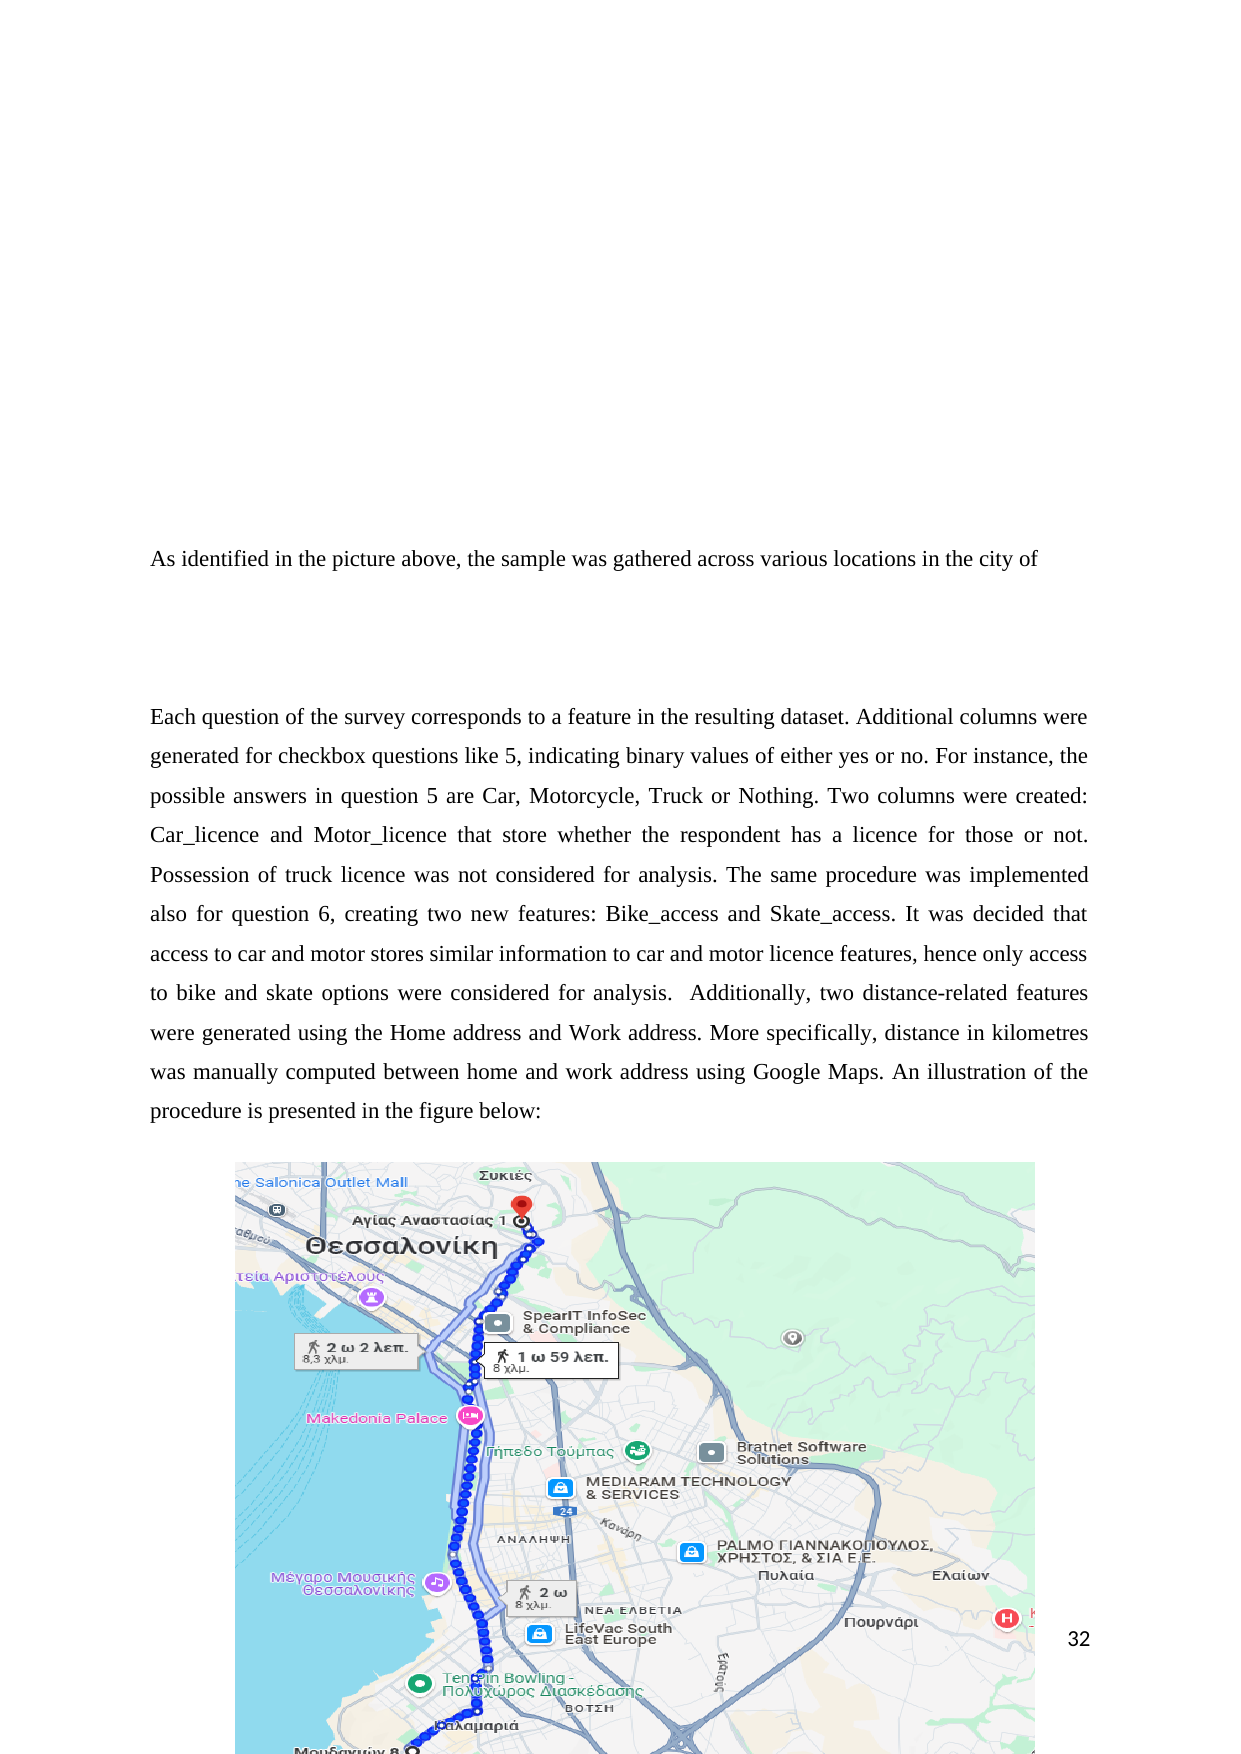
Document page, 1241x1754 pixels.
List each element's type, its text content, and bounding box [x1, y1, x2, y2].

picture [235, 1162, 1035, 1754]
text As identified in the picture above, the sample was gathered across various locations in the city of [150, 545, 1090, 571]
text Each question of the survey corresponds to a feature in the resulting dataset. Additional columns were generated for checkbox questions like 5, indicating binary values of either yes or no. For instance, the possible answers in question 5 are Car, Motorcycle, Truck or Nothing. Two columns were created: Car_licence and Motor_licence that store whether the respondent has a licence for those or not. Possession of truck licence was not considered for analysis. The same procedure was implemented also for question 6, creating two new features: Bike_access and Skate_access. It was decided that access to car and motor stores similar information to car and motor licence features, hence only access to bike and skate options were considered for analysis. Additionally, two distance-related features were generated using the Home address and Work address. More specifically, distance in kilometres was manually computed between home and work address using Google Maps. An illustration of the procedure is presented in the figure below: [150, 703, 1090, 1124]
